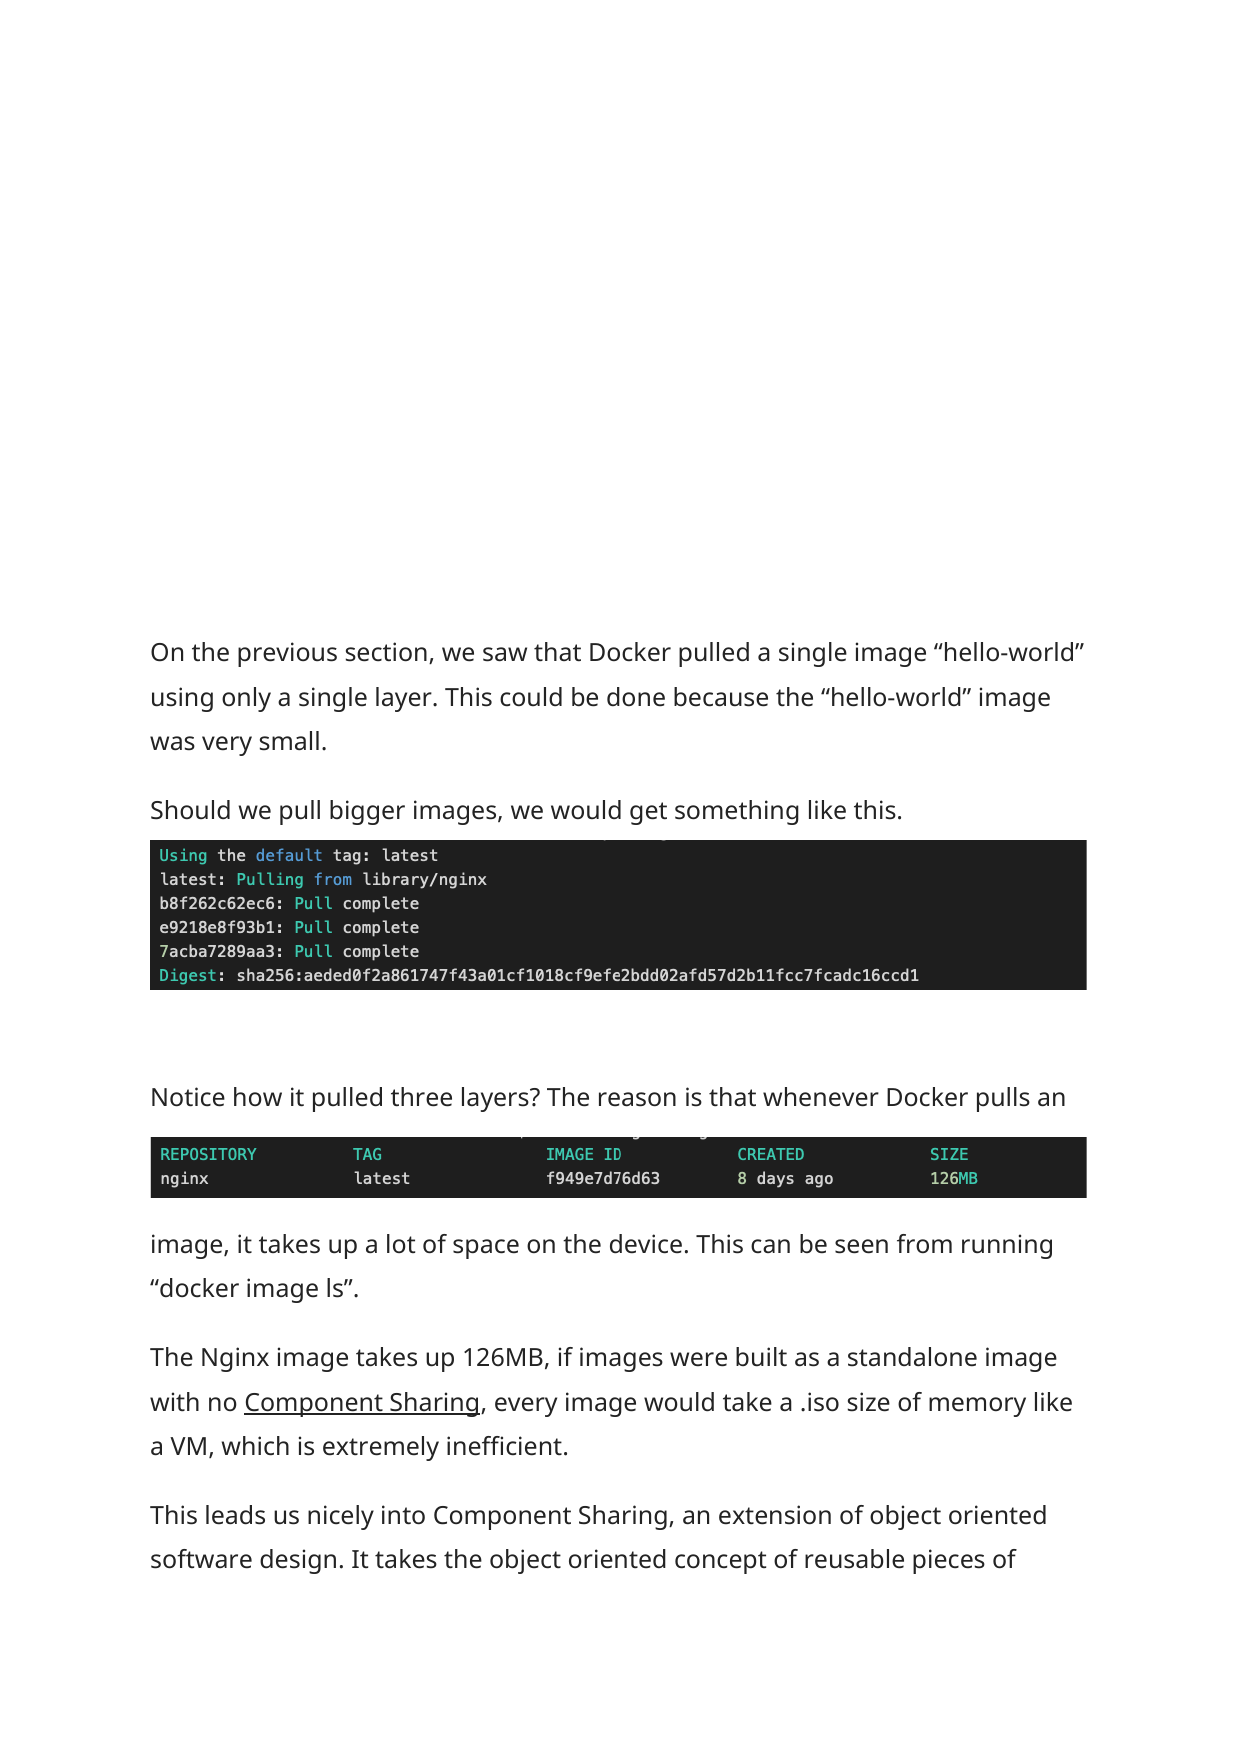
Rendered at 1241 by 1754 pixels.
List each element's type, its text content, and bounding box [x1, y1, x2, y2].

text The Nginx image takes up 126MB, if images were built as a standalone image with no Component Sharing, every image would take a .iso size of memory like a VM, which is extremely inefficient. [150, 1340, 1090, 1463]
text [150, 1498, 1090, 1576]
text Should we pull bigger images, we would get something like this. [150, 793, 1090, 827]
picture [150, 1137, 1087, 1198]
text On the previous section, we saw that Docker pulled a single image “hello-world” using only a single layer. This could be done because the “hello-world” image was very small. [150, 635, 1090, 757]
picture [150, 840, 1087, 990]
